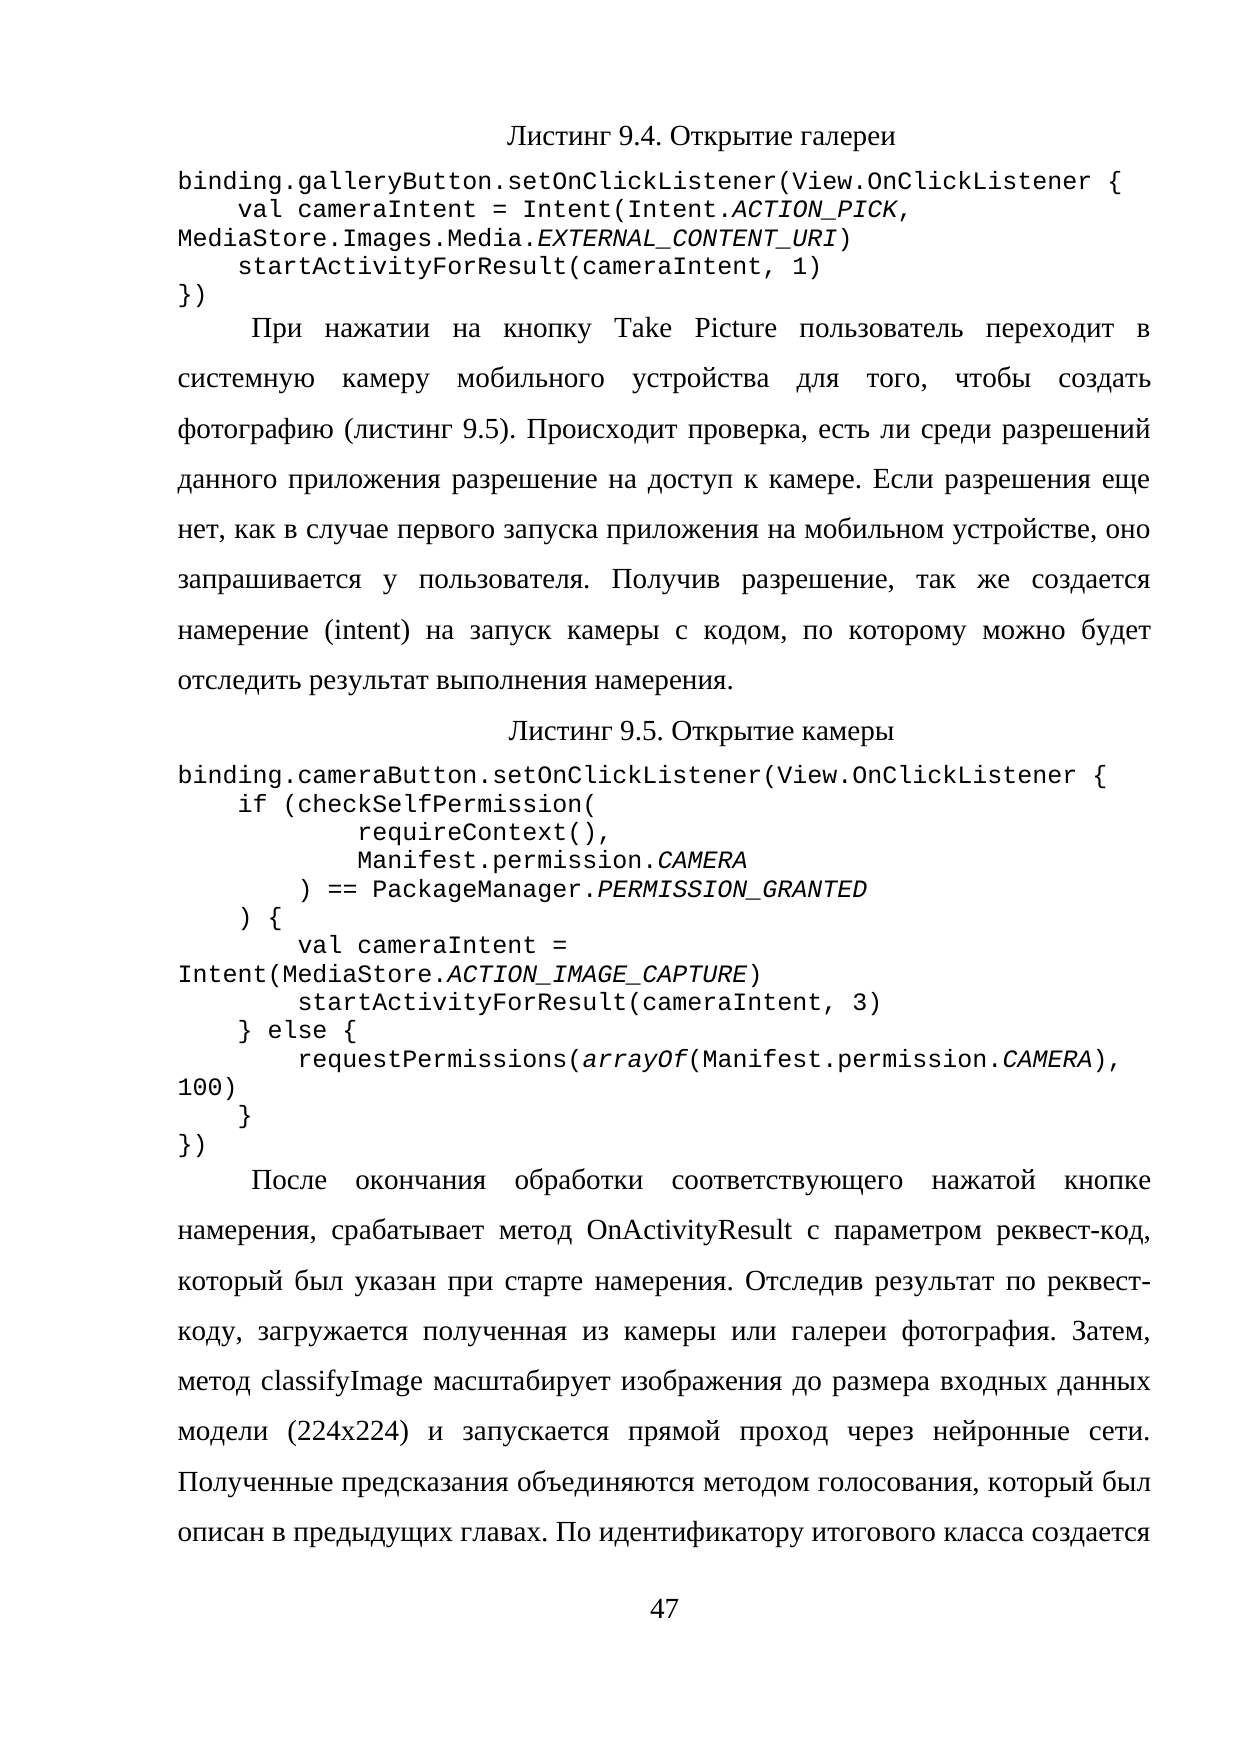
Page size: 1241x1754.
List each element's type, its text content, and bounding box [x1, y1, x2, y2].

text При нажатии на кнопку Take Picture пользователь переходит в системную камеру мобильного устройства для того, чтобы создать фотографию (листинг 9.5). Происходит проверка, есть ли среди разрешений данного приложения разрешение на доступ к камере. Если разрешения еще нет, как в случае первого запуска приложения на мобильном устройстве, оно запрашивается у пользователя. Получив разрешение, так же создается намерение (intent) на запуск камеры с кодом, по которому можно будет отследить результат выполнения намерения. [177, 310, 1152, 696]
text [177, 1162, 1152, 1548]
text Листинг 9.4. Открытие галереи [177, 118, 1152, 152]
text binding.galleryButton.setOnClickListener(View.OnClickListener { val cameraIntent = Intent(Intent.ACTION_PICK, MediaStore.Images.Media.EXTERNAL_CONTENT_URI) startActivityForResult(cameraIntent, 1) }) [177, 168, 1152, 310]
text Листинг 9.5. Открытие камеры [177, 713, 1152, 746]
text binding.cameraButton.setOnClickListener(View.OnClickListener { if (checkSelfPermission( requireContext(), Manifest.permission.CAMERA ) == PackageManager.PERMISSION_GRANTED ) { val cameraIntent = Intent(MediaStore.ACTION_IMAGE_CAPTURE) startActivityForResult(cameraIntent, 3) } else { requestPermissions(arrayOf(Manifest.permission.CAMERA), 100) } }) [177, 763, 1152, 1159]
